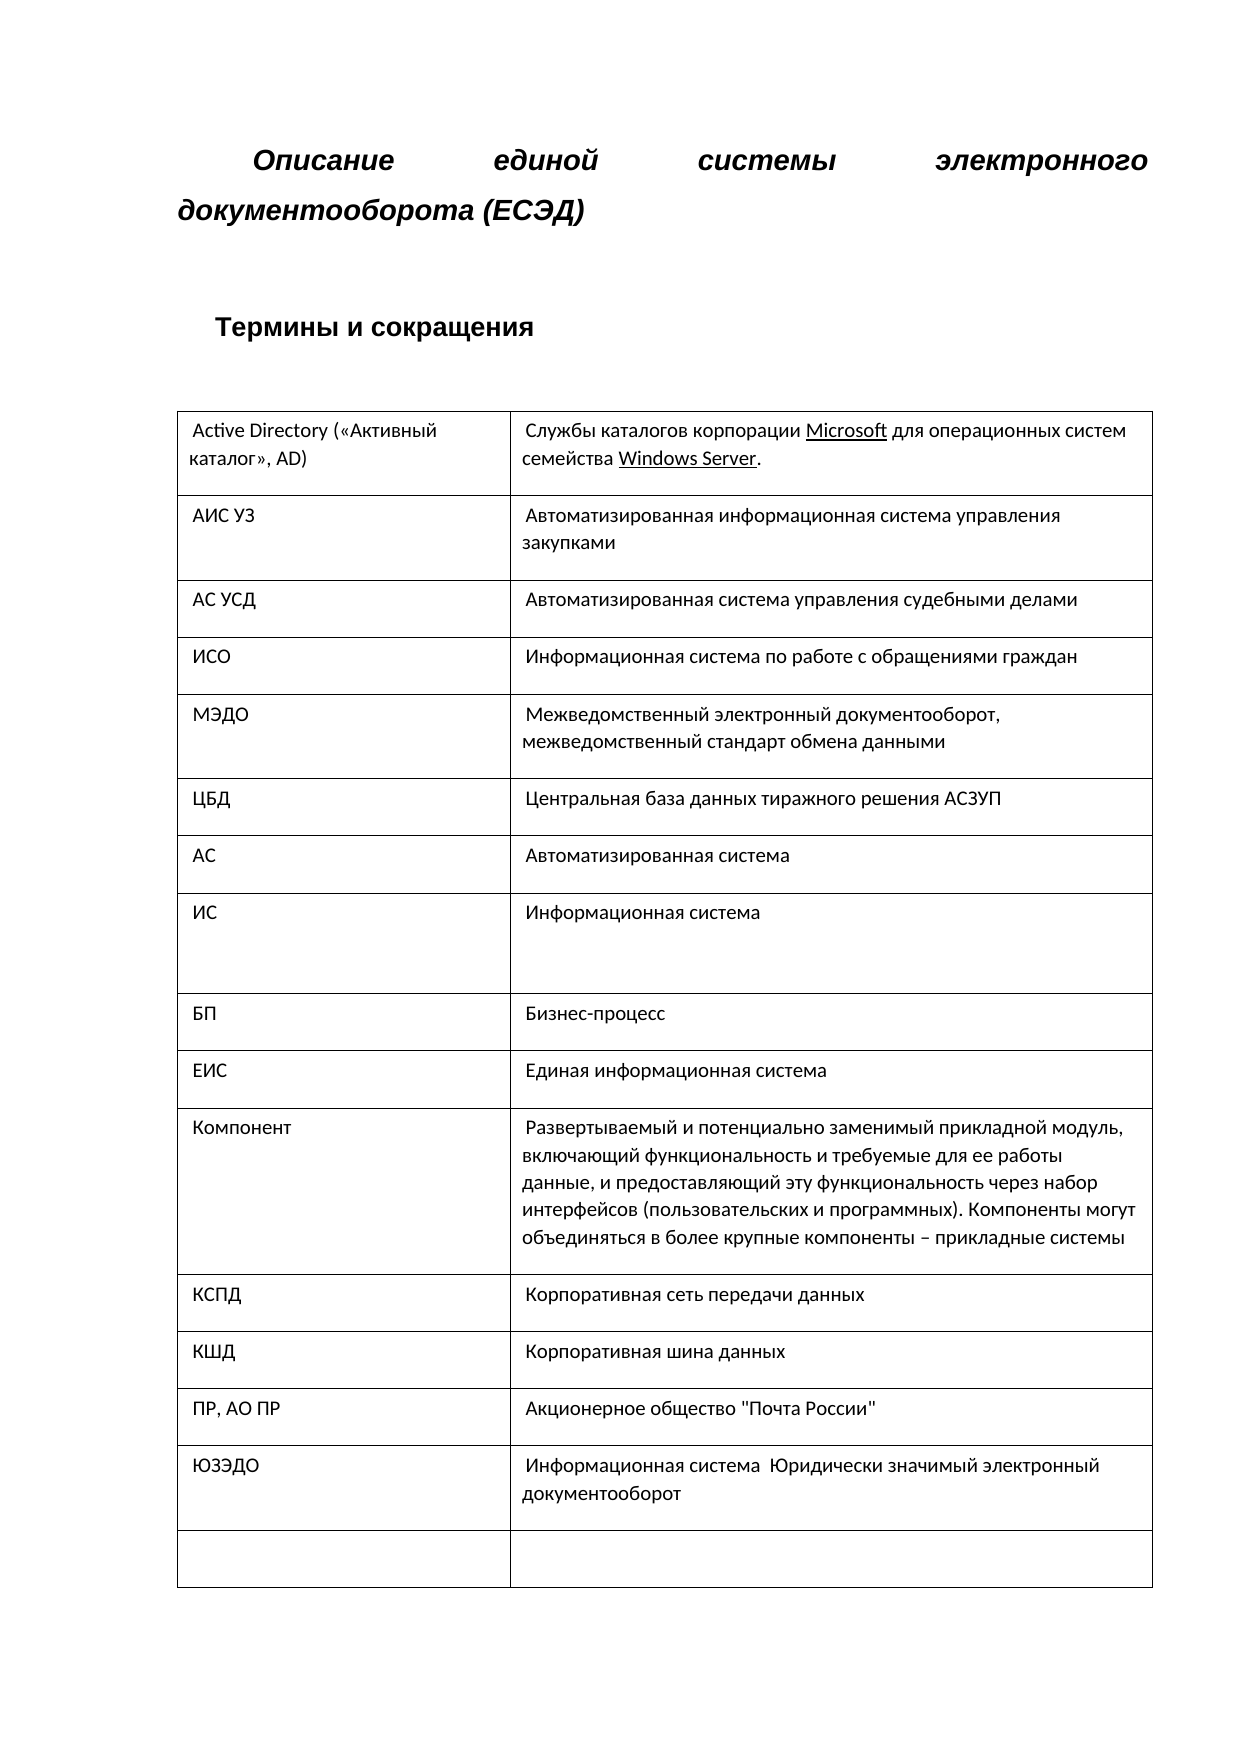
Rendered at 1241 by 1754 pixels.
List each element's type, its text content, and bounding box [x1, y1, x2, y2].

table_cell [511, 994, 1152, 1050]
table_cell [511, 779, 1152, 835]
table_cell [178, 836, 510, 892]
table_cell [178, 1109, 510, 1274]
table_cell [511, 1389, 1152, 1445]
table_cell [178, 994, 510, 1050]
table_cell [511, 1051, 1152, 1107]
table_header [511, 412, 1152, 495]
subtitle Описание единой системы электронного документооборота (ЕСЭД) [177, 143, 1152, 227]
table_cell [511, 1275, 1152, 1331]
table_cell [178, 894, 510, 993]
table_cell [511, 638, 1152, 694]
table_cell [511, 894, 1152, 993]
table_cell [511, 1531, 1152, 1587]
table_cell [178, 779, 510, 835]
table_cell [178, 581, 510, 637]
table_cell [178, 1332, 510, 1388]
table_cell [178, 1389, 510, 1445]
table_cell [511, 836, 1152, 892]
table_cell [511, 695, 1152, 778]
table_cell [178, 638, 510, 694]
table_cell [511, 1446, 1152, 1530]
subtitle Термины и сокращения [215, 311, 1152, 342]
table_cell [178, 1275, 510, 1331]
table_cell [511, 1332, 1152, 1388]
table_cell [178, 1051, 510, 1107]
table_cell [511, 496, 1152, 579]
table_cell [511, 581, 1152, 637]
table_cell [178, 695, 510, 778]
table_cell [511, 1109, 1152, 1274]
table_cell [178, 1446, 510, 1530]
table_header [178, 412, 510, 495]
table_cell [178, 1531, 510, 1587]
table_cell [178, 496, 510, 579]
